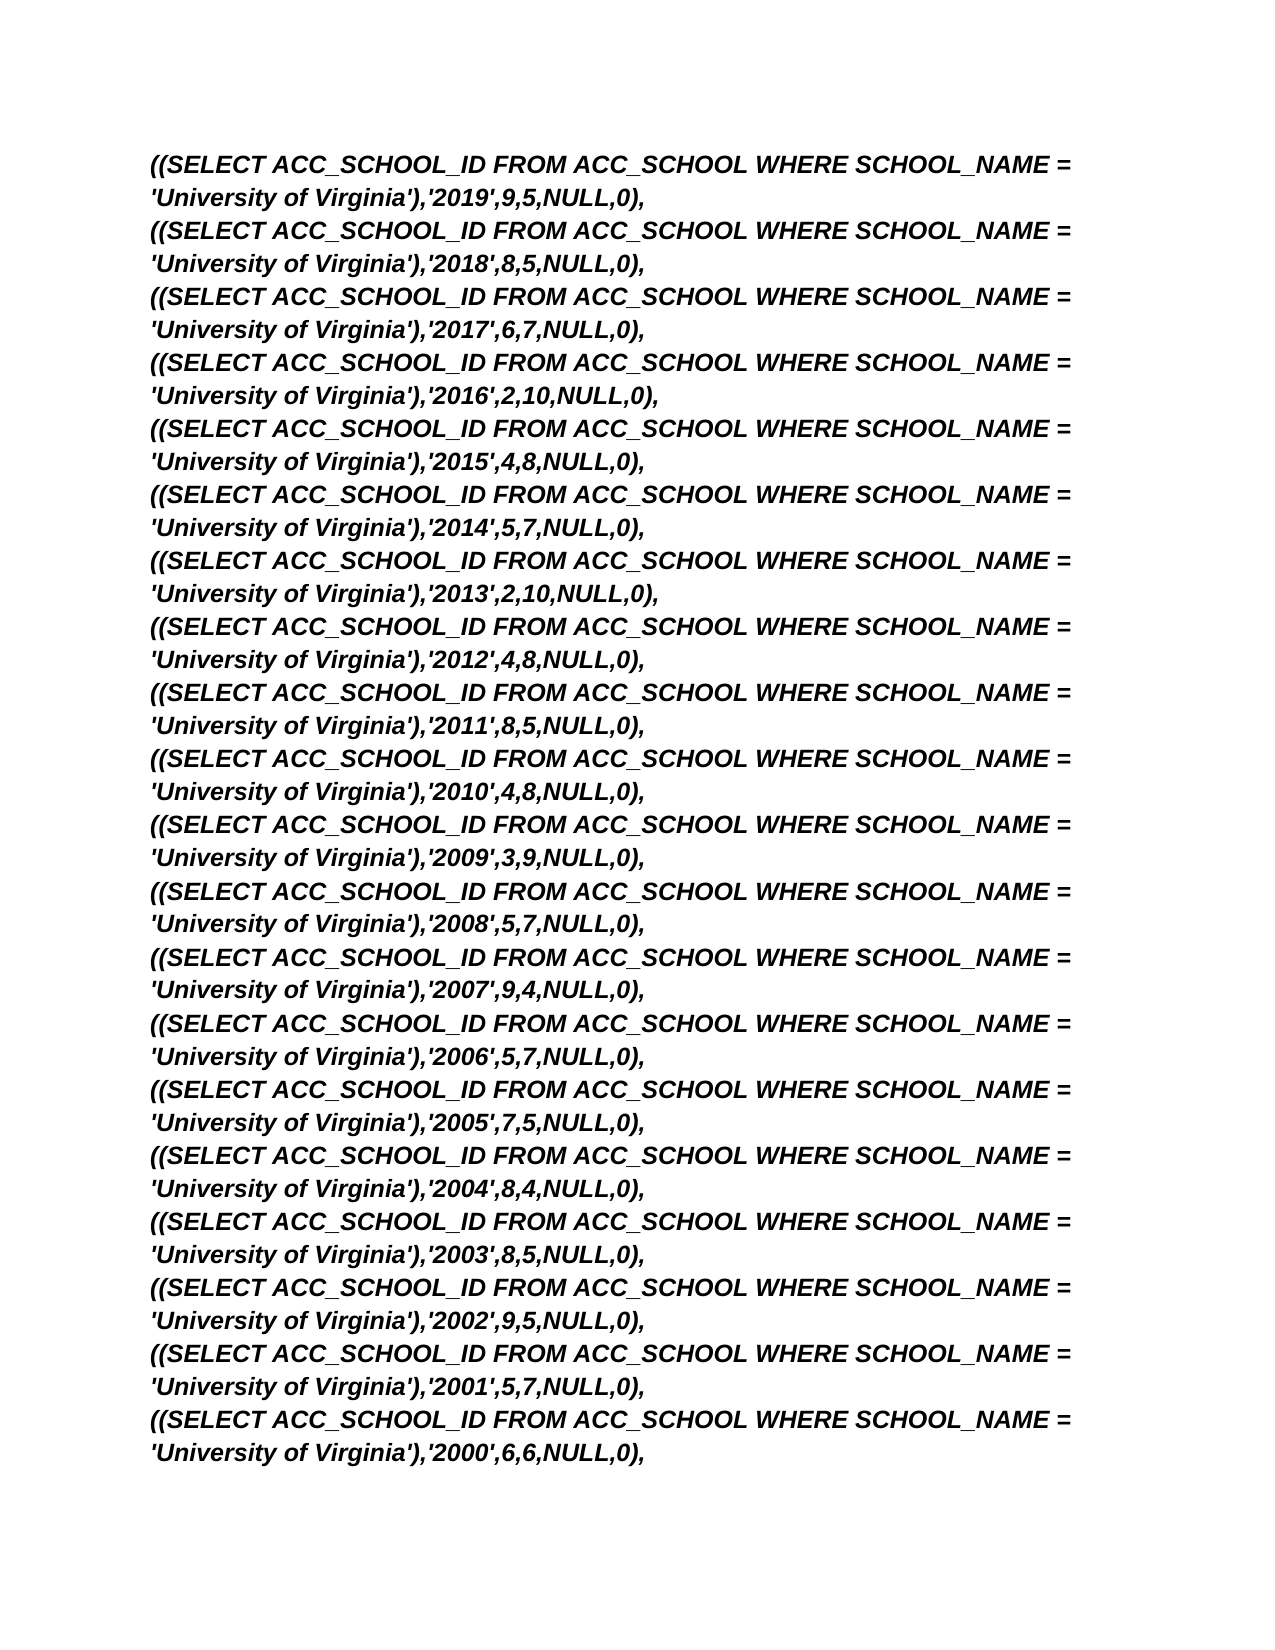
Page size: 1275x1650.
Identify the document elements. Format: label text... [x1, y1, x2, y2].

text ((SELECT ACC_SCHOOL_ID FROM ACC_SCHOOL WHERE SCHOOL_NAME = 'University of Virginia'),'2017',6,7,NULL,0), [150, 282, 1125, 344]
text ((SELECT ACC_SCHOOL_ID FROM ACC_SCHOOL WHERE SCHOOL_NAME = 'University of Virginia'),'2006',5,7,NULL,0), [150, 1008, 1125, 1070]
text ((SELECT ACC_SCHOOL_ID FROM ACC_SCHOOL WHERE SCHOOL_NAME = 'University of Virginia'),'2001',5,7,NULL,0), [150, 1339, 1125, 1401]
text ((SELECT ACC_SCHOOL_ID FROM ACC_SCHOOL WHERE SCHOOL_NAME = 'University of Virginia'),'2005',7,5,NULL,0), [150, 1074, 1125, 1136]
text ((SELECT ACC_SCHOOL_ID FROM ACC_SCHOOL WHERE SCHOOL_NAME = 'University of Virginia'),'2009',3,9,NULL,0), [150, 810, 1125, 872]
text ((SELECT ACC_SCHOOL_ID FROM ACC_SCHOOL WHERE SCHOOL_NAME = 'University of Virginia'),'2007',9,4,NULL,0), [150, 942, 1125, 1004]
text ((SELECT ACC_SCHOOL_ID FROM ACC_SCHOOL WHERE SCHOOL_NAME = 'University of Virginia'),'2002',9,5,NULL,0), [150, 1273, 1125, 1334]
text ((SELECT ACC_SCHOOL_ID FROM ACC_SCHOOL WHERE SCHOOL_NAME = 'University of Virginia'),'2014',5,7,NULL,0), [150, 480, 1125, 542]
text ((SELECT ACC_SCHOOL_ID FROM ACC_SCHOOL WHERE SCHOOL_NAME = 'University of Virginia'),'2015',4,8,NULL,0), [150, 414, 1125, 476]
text ((SELECT ACC_SCHOOL_ID FROM ACC_SCHOOL WHERE SCHOOL_NAME = 'University of Virginia'),'2011',8,5,NULL,0), [150, 678, 1125, 740]
text ((SELECT ACC_SCHOOL_ID FROM ACC_SCHOOL WHERE SCHOOL_NAME = 'University of Virginia'),'2010',4,8,NULL,0), [150, 744, 1125, 806]
text ((SELECT ACC_SCHOOL_ID FROM ACC_SCHOOL WHERE SCHOOL_NAME = 'University of Virginia'),'2018',8,5,NULL,0), [150, 216, 1125, 278]
text ((SELECT ACC_SCHOOL_ID FROM ACC_SCHOOL WHERE SCHOOL_NAME = 'University of Virginia'),'2004',8,4,NULL,0), [150, 1141, 1125, 1202]
text ((SELECT ACC_SCHOOL_ID FROM ACC_SCHOOL WHERE SCHOOL_NAME = 'University of Virginia'),'2012',4,8,NULL,0), [150, 612, 1125, 674]
text ((SELECT ACC_SCHOOL_ID FROM ACC_SCHOOL WHERE SCHOOL_NAME = 'University of Virginia'),'2016',2,10,NULL,0), [150, 348, 1125, 410]
text ((SELECT ACC_SCHOOL_ID FROM ACC_SCHOOL WHERE SCHOOL_NAME = 'University of Virginia'),'2013',2,10,NULL,0), [150, 546, 1125, 608]
text ((SELECT ACC_SCHOOL_ID FROM ACC_SCHOOL WHERE SCHOOL_NAME = 'University of Virginia'),'2019',9,5,NULL,0), [150, 150, 1125, 212]
text ((SELECT ACC_SCHOOL_ID FROM ACC_SCHOOL WHERE SCHOOL_NAME = 'University of Virginia'),'2000',6,6,NULL,0), [150, 1405, 1125, 1467]
text ((SELECT ACC_SCHOOL_ID FROM ACC_SCHOOL WHERE SCHOOL_NAME = 'University of Virginia'),'2008',5,7,NULL,0), [150, 876, 1125, 938]
text ((SELECT ACC_SCHOOL_ID FROM ACC_SCHOOL WHERE SCHOOL_NAME = 'University of Virginia'),'2003',8,5,NULL,0), [150, 1207, 1125, 1268]
